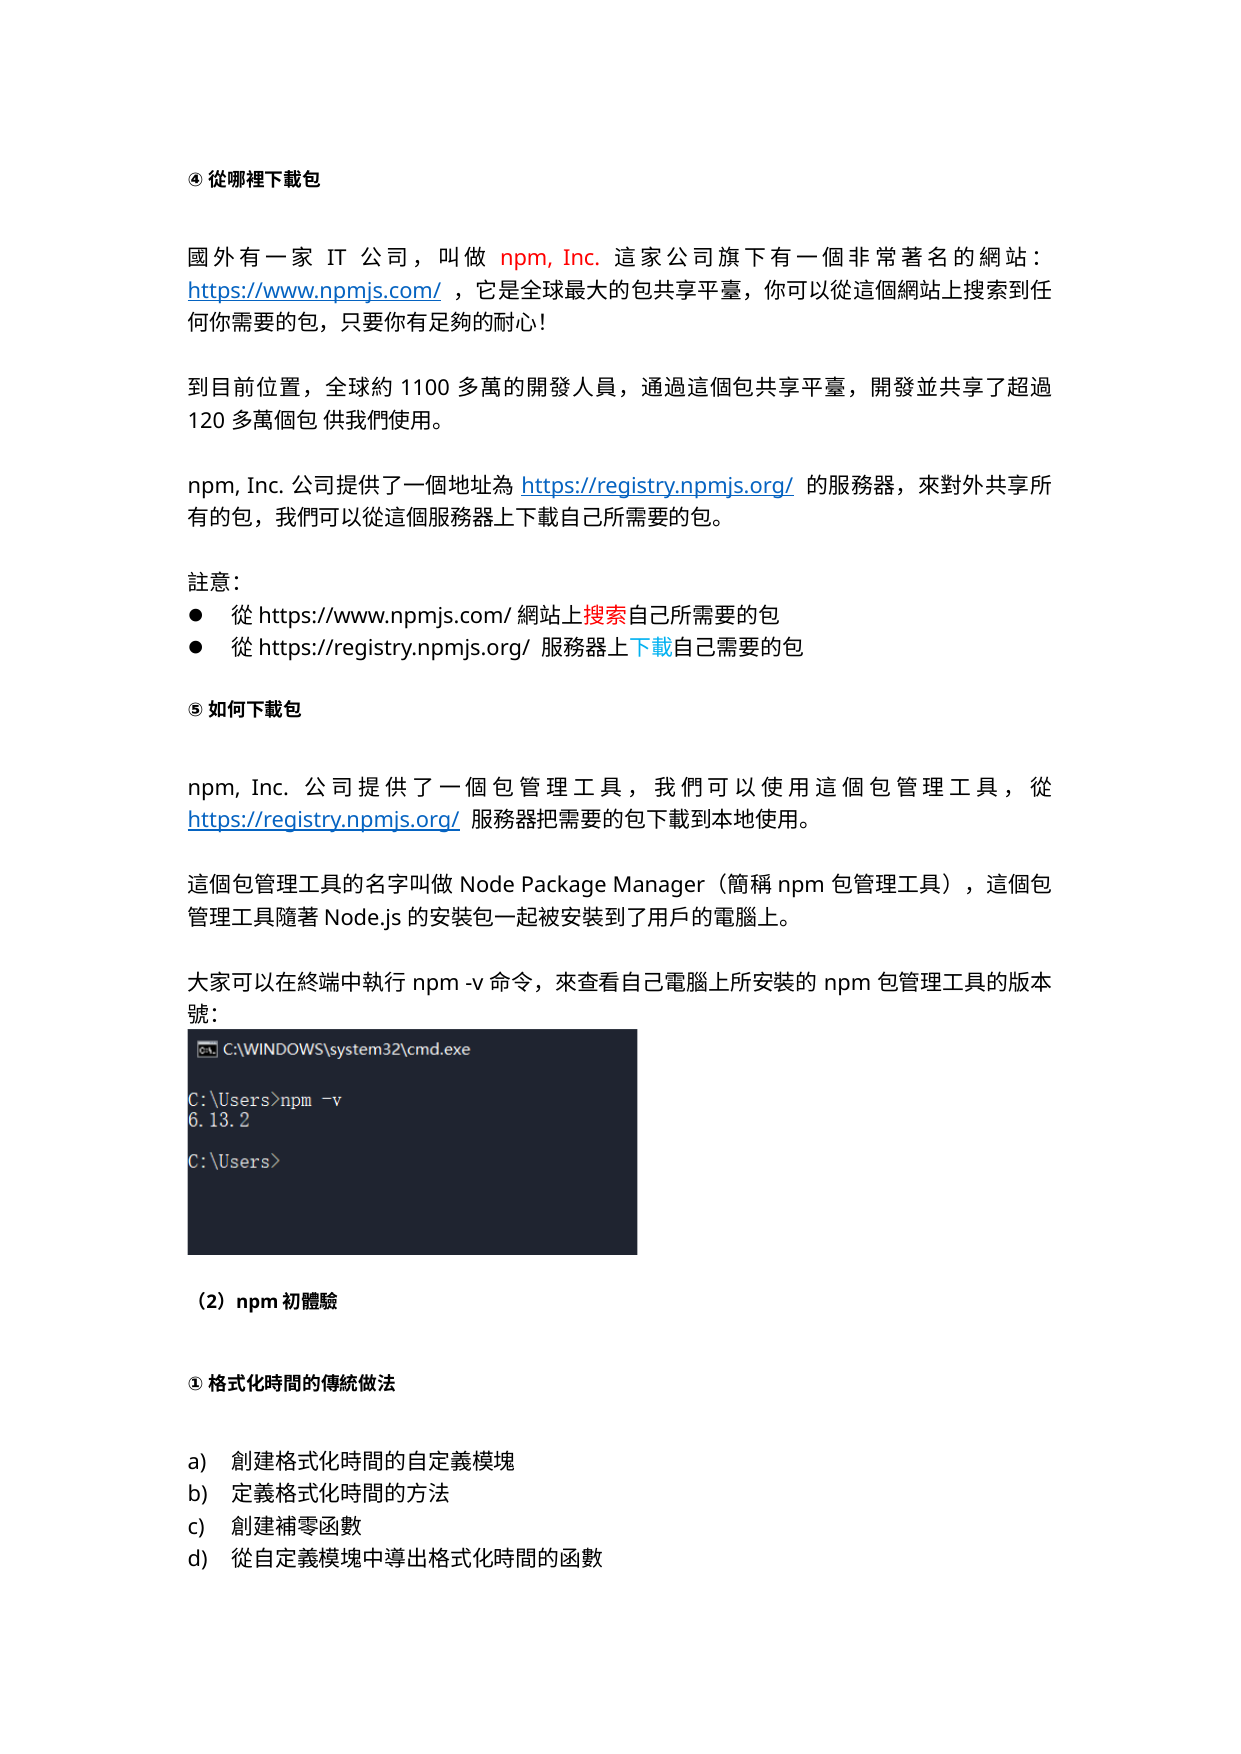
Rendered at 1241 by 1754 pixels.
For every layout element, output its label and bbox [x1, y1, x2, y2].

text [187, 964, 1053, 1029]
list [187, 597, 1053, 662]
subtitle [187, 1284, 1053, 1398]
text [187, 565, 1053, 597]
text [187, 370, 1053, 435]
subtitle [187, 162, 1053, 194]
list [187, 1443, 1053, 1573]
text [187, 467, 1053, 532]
picture [187, 1029, 638, 1255]
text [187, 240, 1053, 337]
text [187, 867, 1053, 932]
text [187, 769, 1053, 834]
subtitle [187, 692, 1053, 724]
